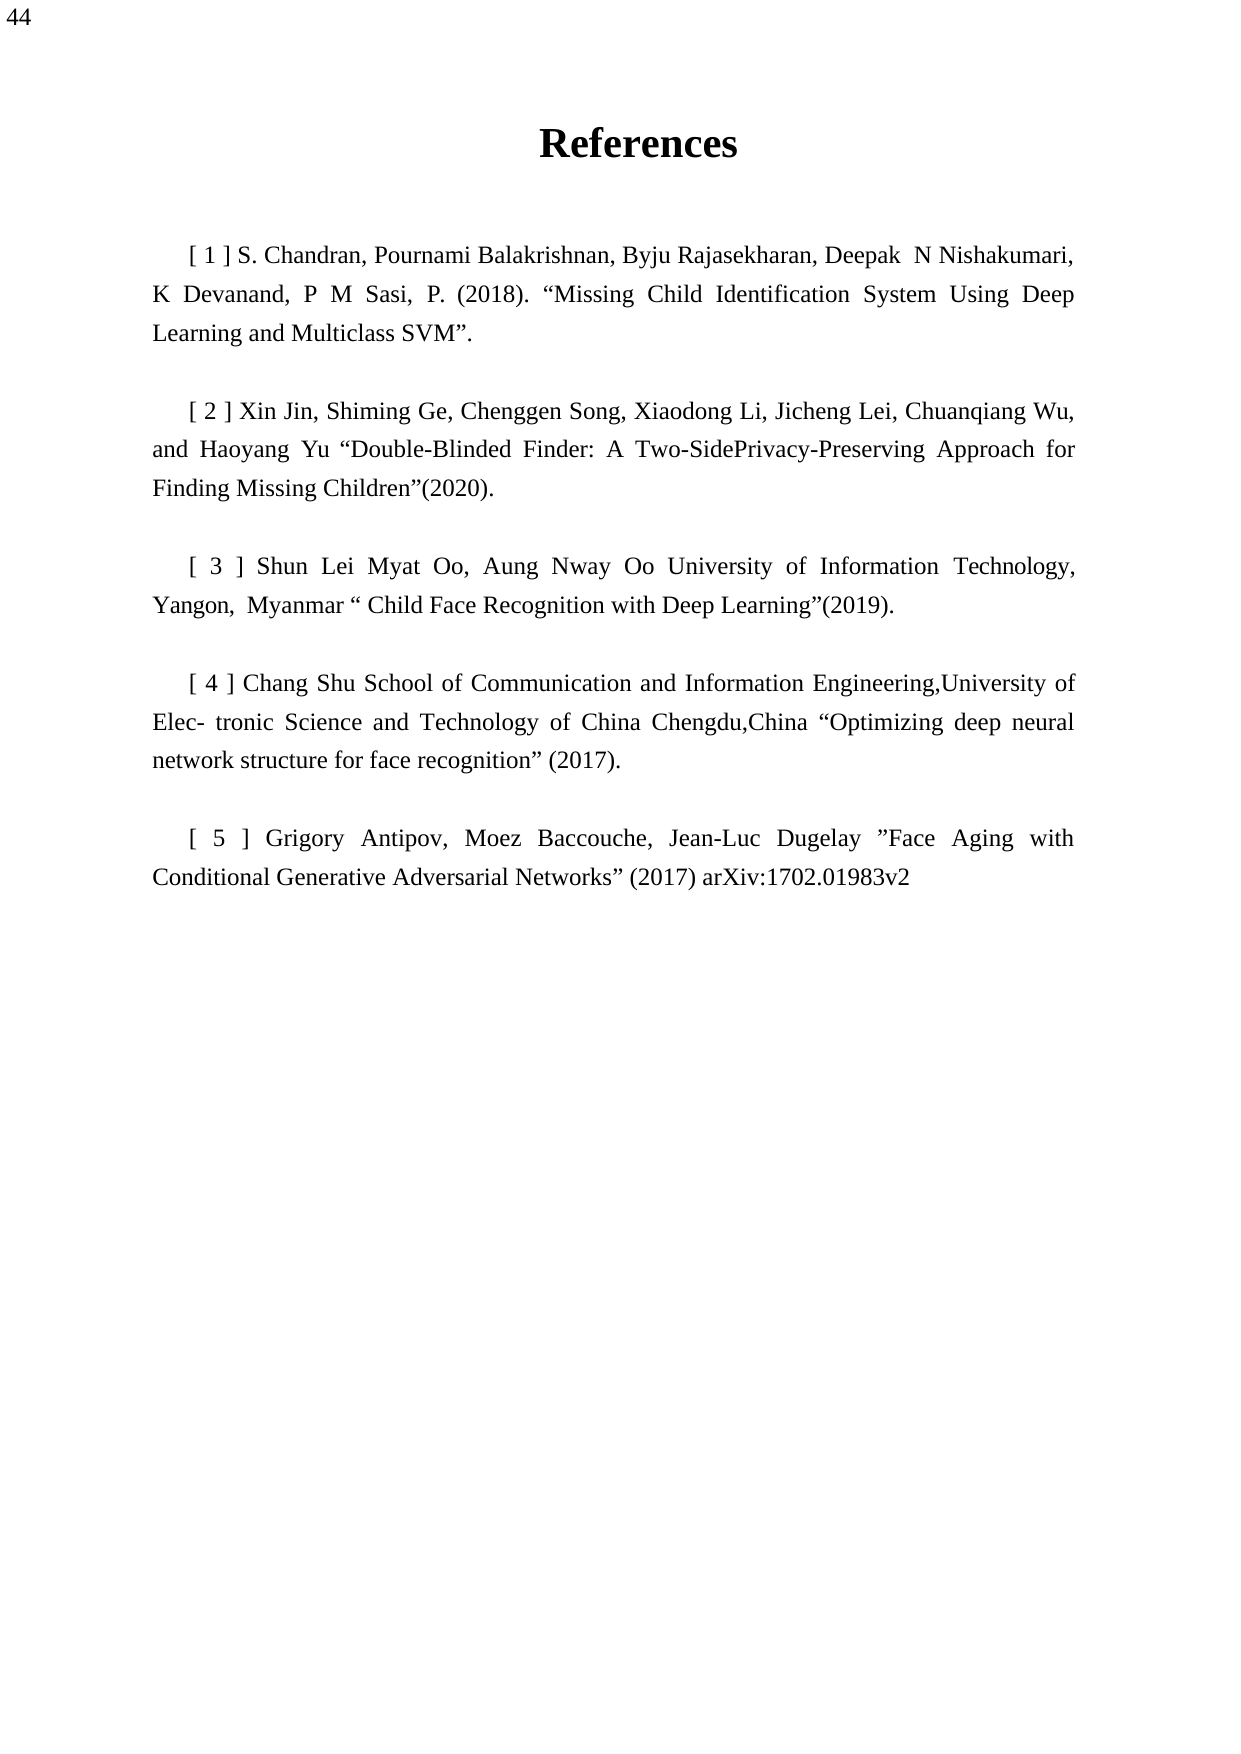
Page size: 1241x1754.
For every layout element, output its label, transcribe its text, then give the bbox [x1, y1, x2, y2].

text [ 5 ] Grigory Antipov, Moez Baccouche, Jean-Luc Dugelay ”Face Aging with Conditional Generative Adversarial Networks” (2017) arXiv:1702.01983v2 [152, 823, 1076, 891]
text [ 3 ] Shun Lei Myat Oo, Aung Nway Oo University of Information Technology, Yangon, Myanmar “ Child Face Recognition with Deep Learning”(2019). [152, 551, 1076, 619]
text [ 1 ] S. Chandran, Pournami Balakrishnan, Byju Rajasekharan, Deepak N Nishakumari, K Devanand, P M Sasi, P. (2018). “Missing Child Identification System Using Deep Learning and Multiclass SVM”. [152, 240, 1076, 347]
text [ 4 ] Chang Shu School of Communication and Information Engineering,University of Elec- tronic Science and Technology of China Chengdu,China “Optimizing deep neural network structure for face recognition” (2017). [152, 668, 1076, 774]
text [ 2 ] Xin Jin, Shiming Ge, Chenggen Song, Xiaodong Li, Jicheng Lei, Chuanqiang Wu, and Haoyang Yu “Double-Blinded Finder: A Two-SidePrivacy-Preserving Approach for Finding Missing Children”(2020). [152, 396, 1076, 502]
text References [143, 117, 1134, 166]
